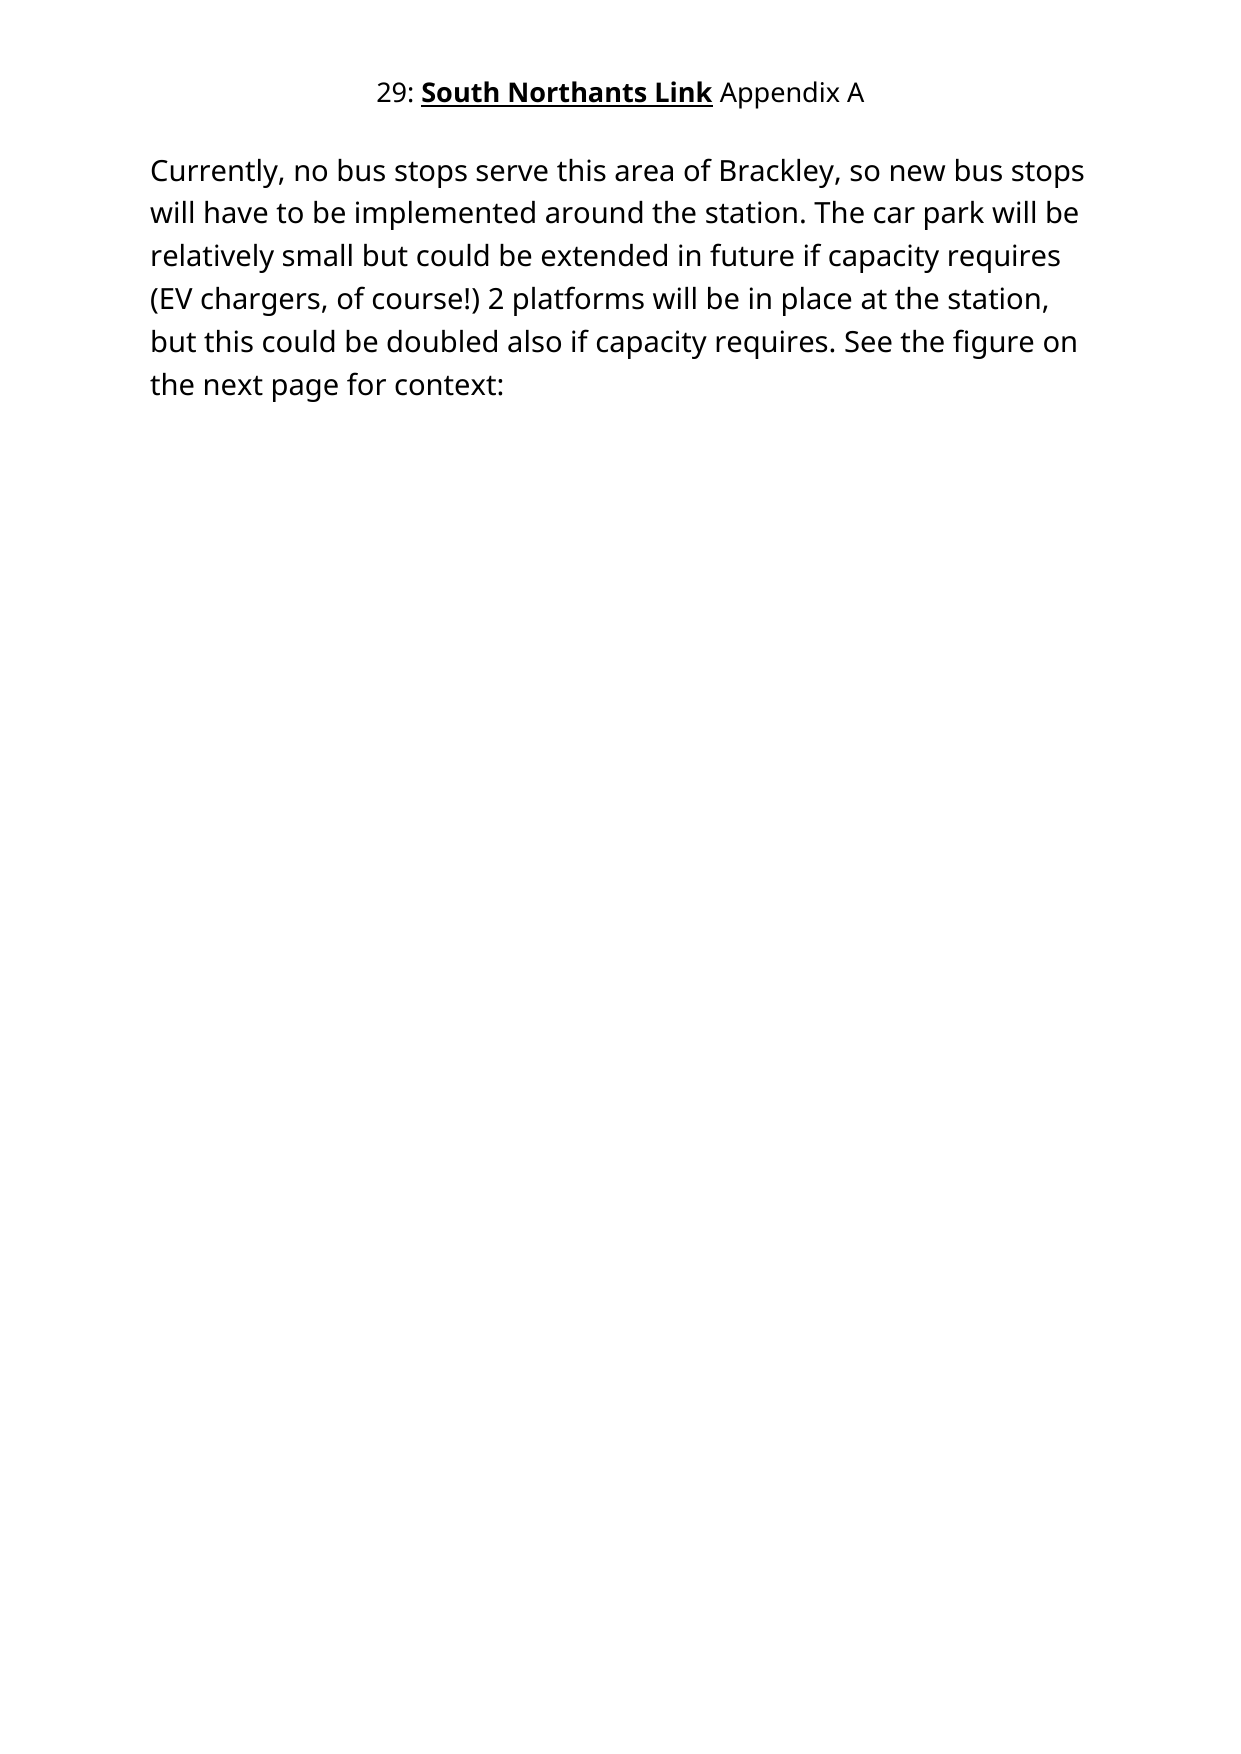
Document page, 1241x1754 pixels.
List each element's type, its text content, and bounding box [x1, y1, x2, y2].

text Currently, no bus stops serve this area of Brackley, so new bus stops will have to be implemented around the station. The car park will be relatively small but could be extended in future if capacity requires (EV chargers, of course!) 2 platforms will be in place at the station, but this could be doubled also if capacity requires. See the figure on the next page for context: [150, 150, 1090, 404]
